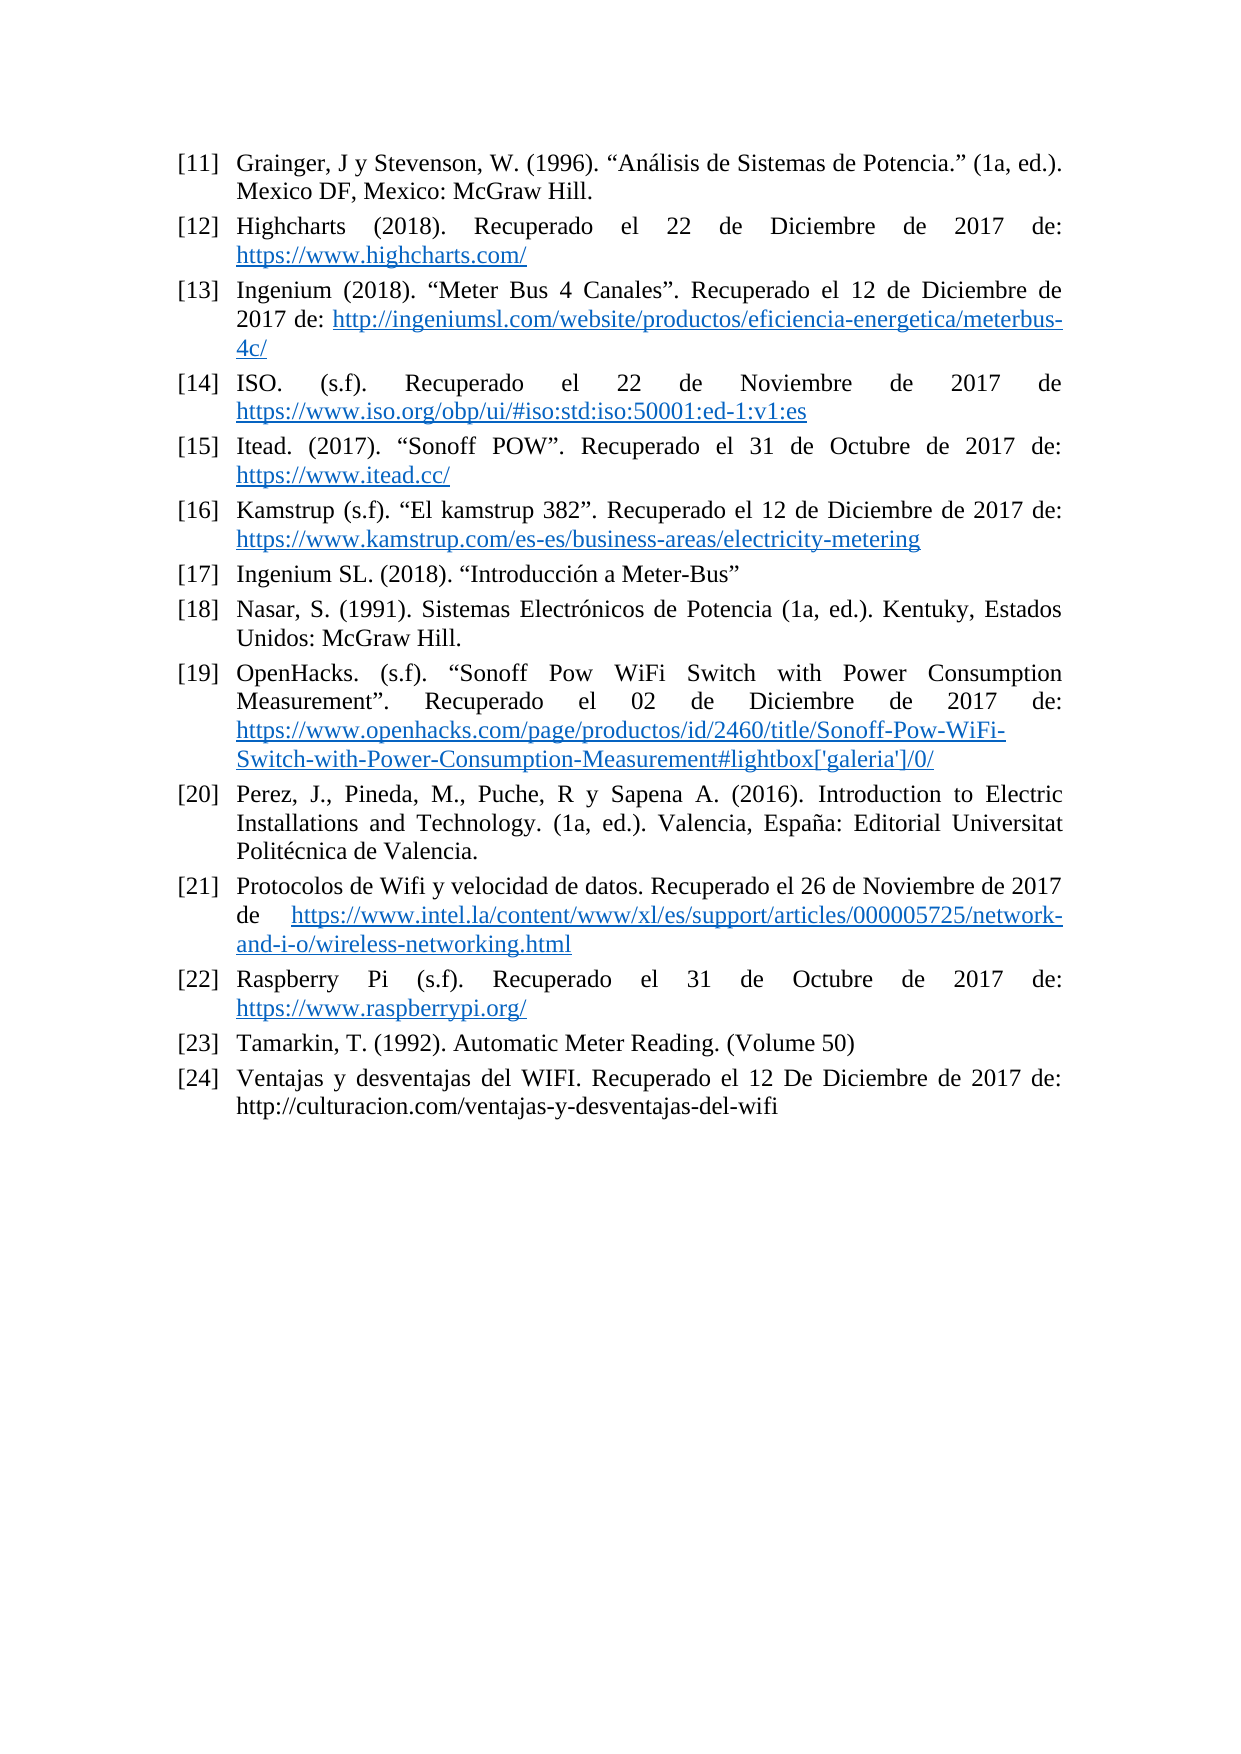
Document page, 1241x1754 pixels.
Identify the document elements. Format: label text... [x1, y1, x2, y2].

list Kamstrup (s.f). “El kamstrup 382”. Recuperado el 12 de Diciembre de 2017 de: https://www.kamstrup.com/es-es/business-areas/electricity-metering [177, 495, 1063, 553]
list Nasar, S. (1991). Sistemas Electrónicos de Potencia (1a, ed.). Kentuky, Estados Unidos: McGraw Hill. [177, 594, 1063, 651]
list Raspberry Pi (s.f). Recuperado el 31 de Octubre de 2017 de: https://www.raspberrypi.org/ [177, 964, 1063, 1021]
list Tamarkin, T. (1992). Automatic Meter Reading. (Volume 50) [177, 1028, 1063, 1056]
list Highcharts (2018). Recuperado el 22 de Diciembre de 2017 de: https://www.highcharts.com/ [177, 211, 1063, 269]
list ISO. (s.f). Recuperado el 22 de Noviembre de 2017 de https://www.iso.org/obp/ui/#iso:std:iso:50001:ed-1:v1:es [177, 368, 1063, 425]
list Grainger, J y Stevenson, W. (1996). “Análisis de Sistemas de Potencia.” (1a, ed.). Mexico DF, Mexico: McGraw Hill. [177, 148, 1063, 205]
list Ingenium SL. (2018). “Introducción a Meter-Bus” [177, 559, 1063, 588]
list Itead. (2017). “Sonoff POW”. Recuperado el 31 de Octubre de 2017 de: https://www.itead.cc/ [177, 431, 1063, 489]
list OpenHacks. (s.f). “Sonoff Pow WiFi Switch with Power Consumption Measurement”. Recuperado el 02 de Diciembre de 2017 de: https://www.openhacks.com/page/productos/id/2460/title/Sonoff-Pow-WiFi-Switch-with-Power-Consumption-Measurement#lightbox['galeria']/0/ [177, 658, 1063, 773]
list Perez, J., Pineda, M., Puche, R y Sapena A. (2016). Introduction to Electric Installations and Technology. (1a, ed.). Valencia, España: Editorial Universitat Politécnica de Valencia. [177, 779, 1063, 865]
list Protocolos de Wifi y velocidad de datos. Recuperado el 26 de Noviembre de 2017 de https://www.intel.la/content/www/xl/es/support/articles/000005725/network-and-i-o/wireless-networking.html [177, 871, 1063, 958]
list Ingenium (2018). “Meter Bus 4 Canales”. Recuperado el 12 de Diciembre de 2017 de: http://ingeniumsl.com/website/productos/eficiencia-energetica/meterbus-4c/ [177, 275, 1063, 361]
list Ventajas y desventajas del WIFI. Recuperado el 12 De Diciembre de 2017 de: http://culturacion.com/ventajas-y-desventajas-del-wifi [177, 1063, 1063, 1120]
